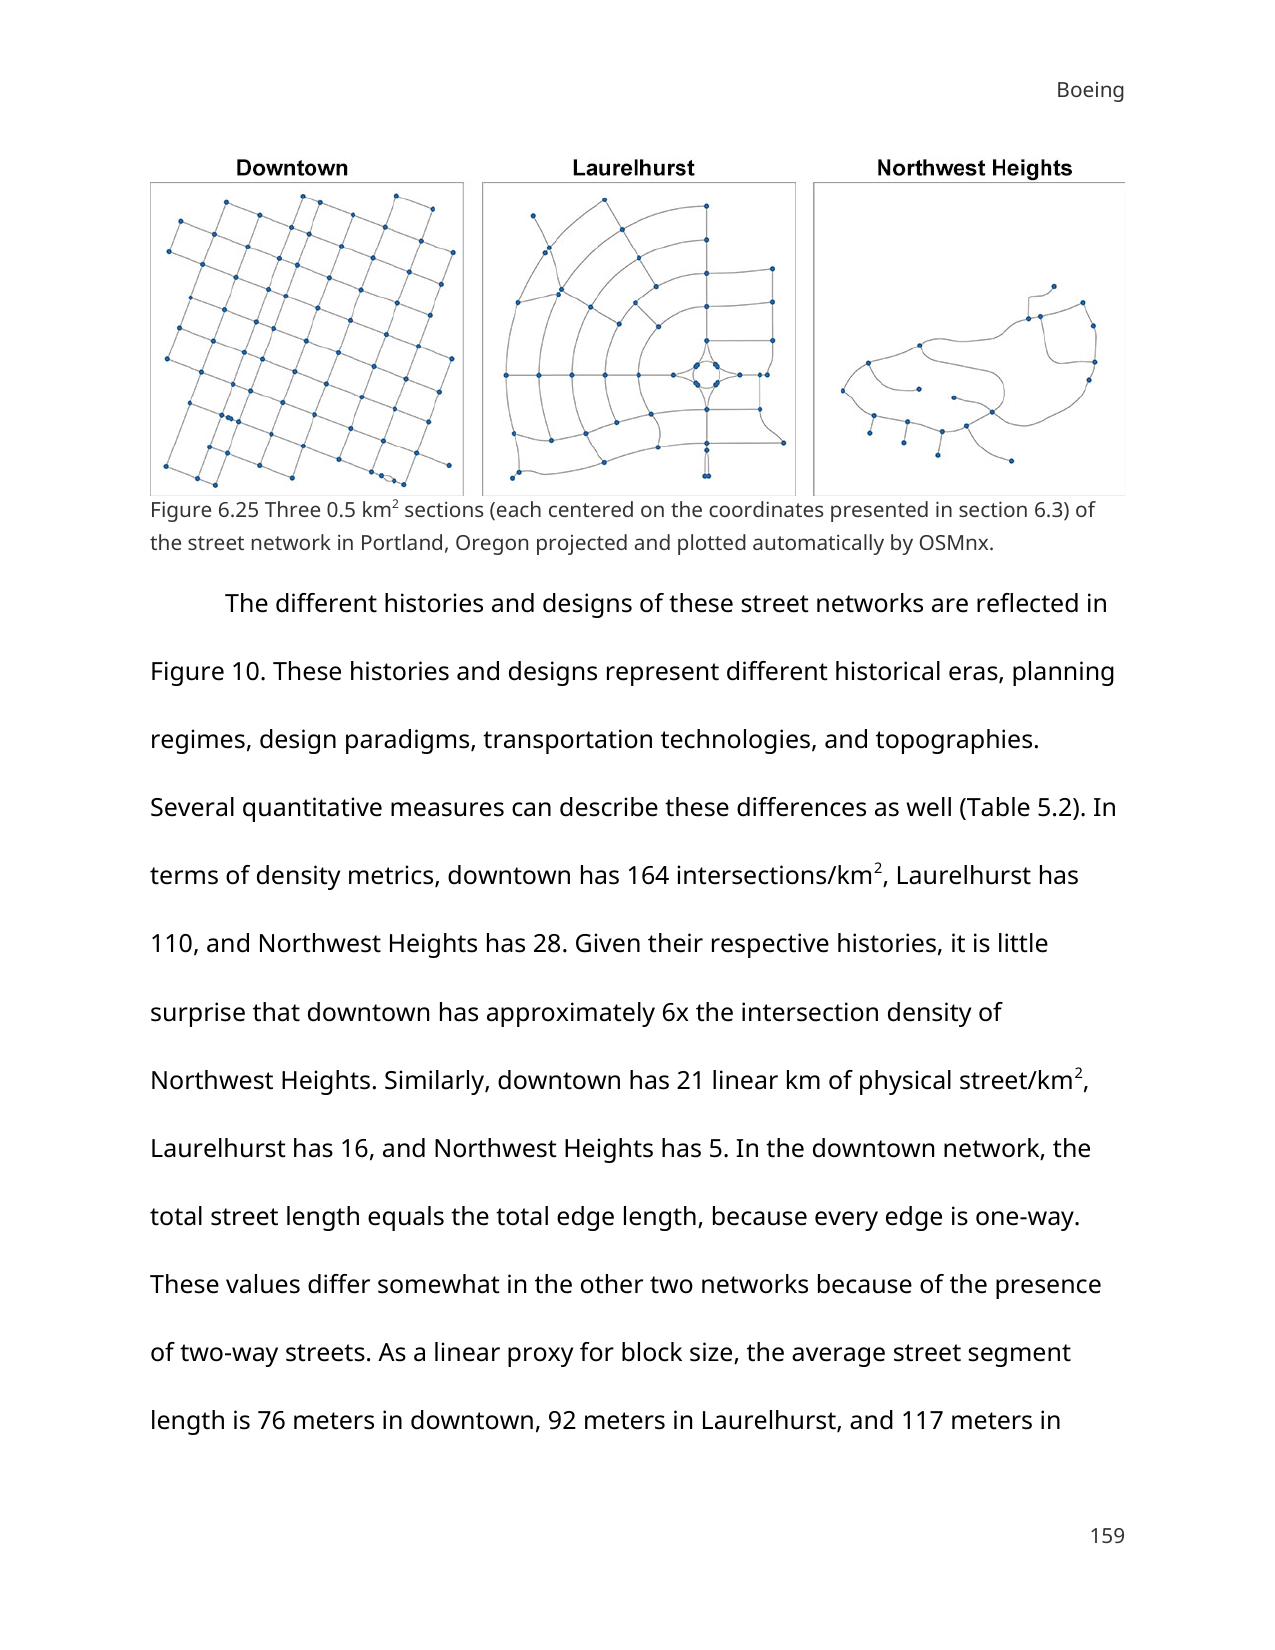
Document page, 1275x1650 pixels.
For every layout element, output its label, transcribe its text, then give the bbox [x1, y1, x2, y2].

picture [150, 150, 1125, 496]
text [150, 586, 1125, 1437]
